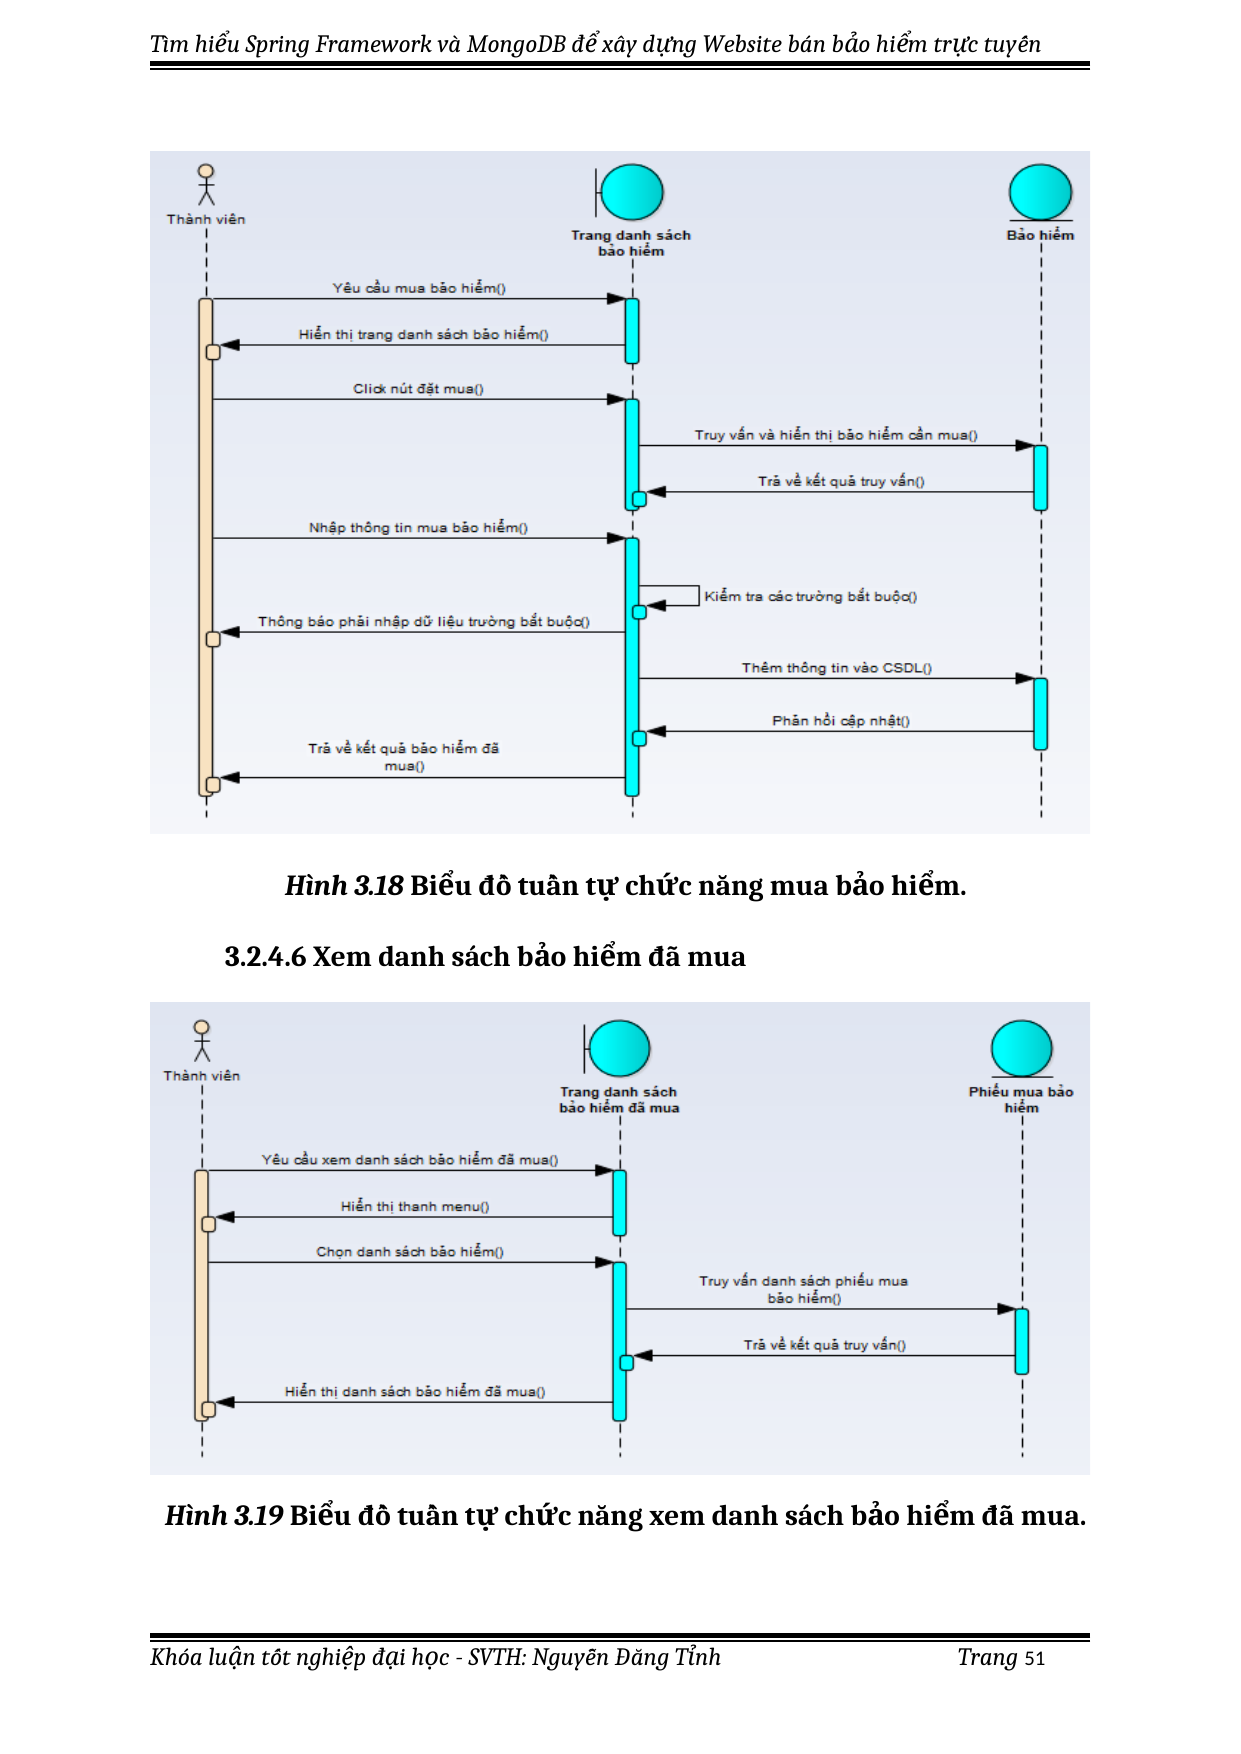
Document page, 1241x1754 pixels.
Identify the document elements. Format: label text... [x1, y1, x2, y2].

picture [150, 1002, 1091, 1475]
text 3.2.4.6 Xem danh sách bảo hiểm đã mua [189, 940, 1090, 973]
picture [150, 151, 1091, 834]
text Hình 3.19 Biểu đồ tuần tự chức năng xem danh sách bảo hiểm đã mua. [150, 1499, 1090, 1533]
text Hình 3.18 Biểu đồ tuần tự chức năng mua bảo hiểm. [150, 869, 1090, 902]
